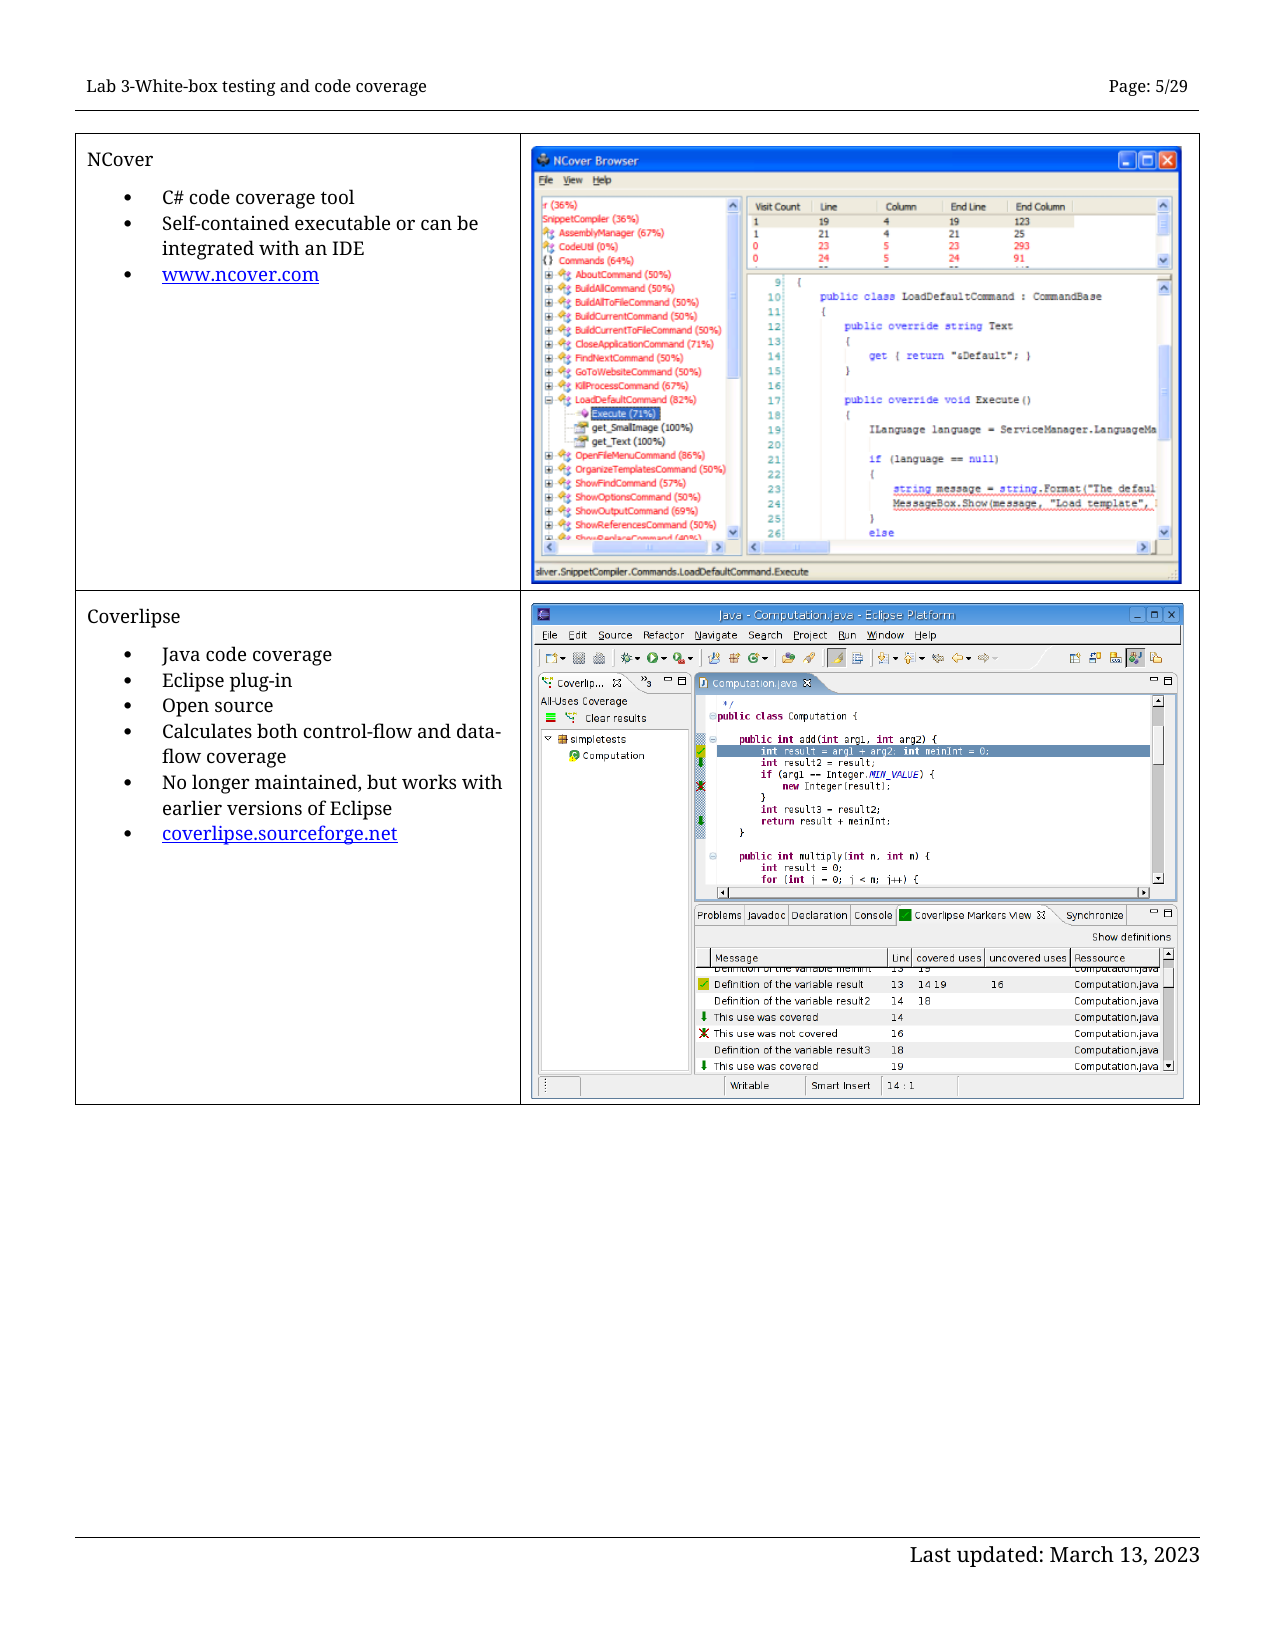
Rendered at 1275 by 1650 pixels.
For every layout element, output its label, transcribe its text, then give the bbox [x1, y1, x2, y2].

table_cell NCover C# code coverage tool Self-contained executable or can be integrated with an IDE www.ncover.com [76, 134, 520, 590]
table_cell [521, 591, 1199, 1104]
picture [531, 146, 1182, 584]
table_cell [521, 134, 1199, 590]
table_cell Coverlipse Java code coverage Eclipse plug-in Open source Calculates both control-flow and data-flow coverage No longer maintained, but works with earlier versions of Eclipse coverlipse.sourceforge.net [76, 591, 520, 1104]
picture [531, 603, 1184, 1099]
